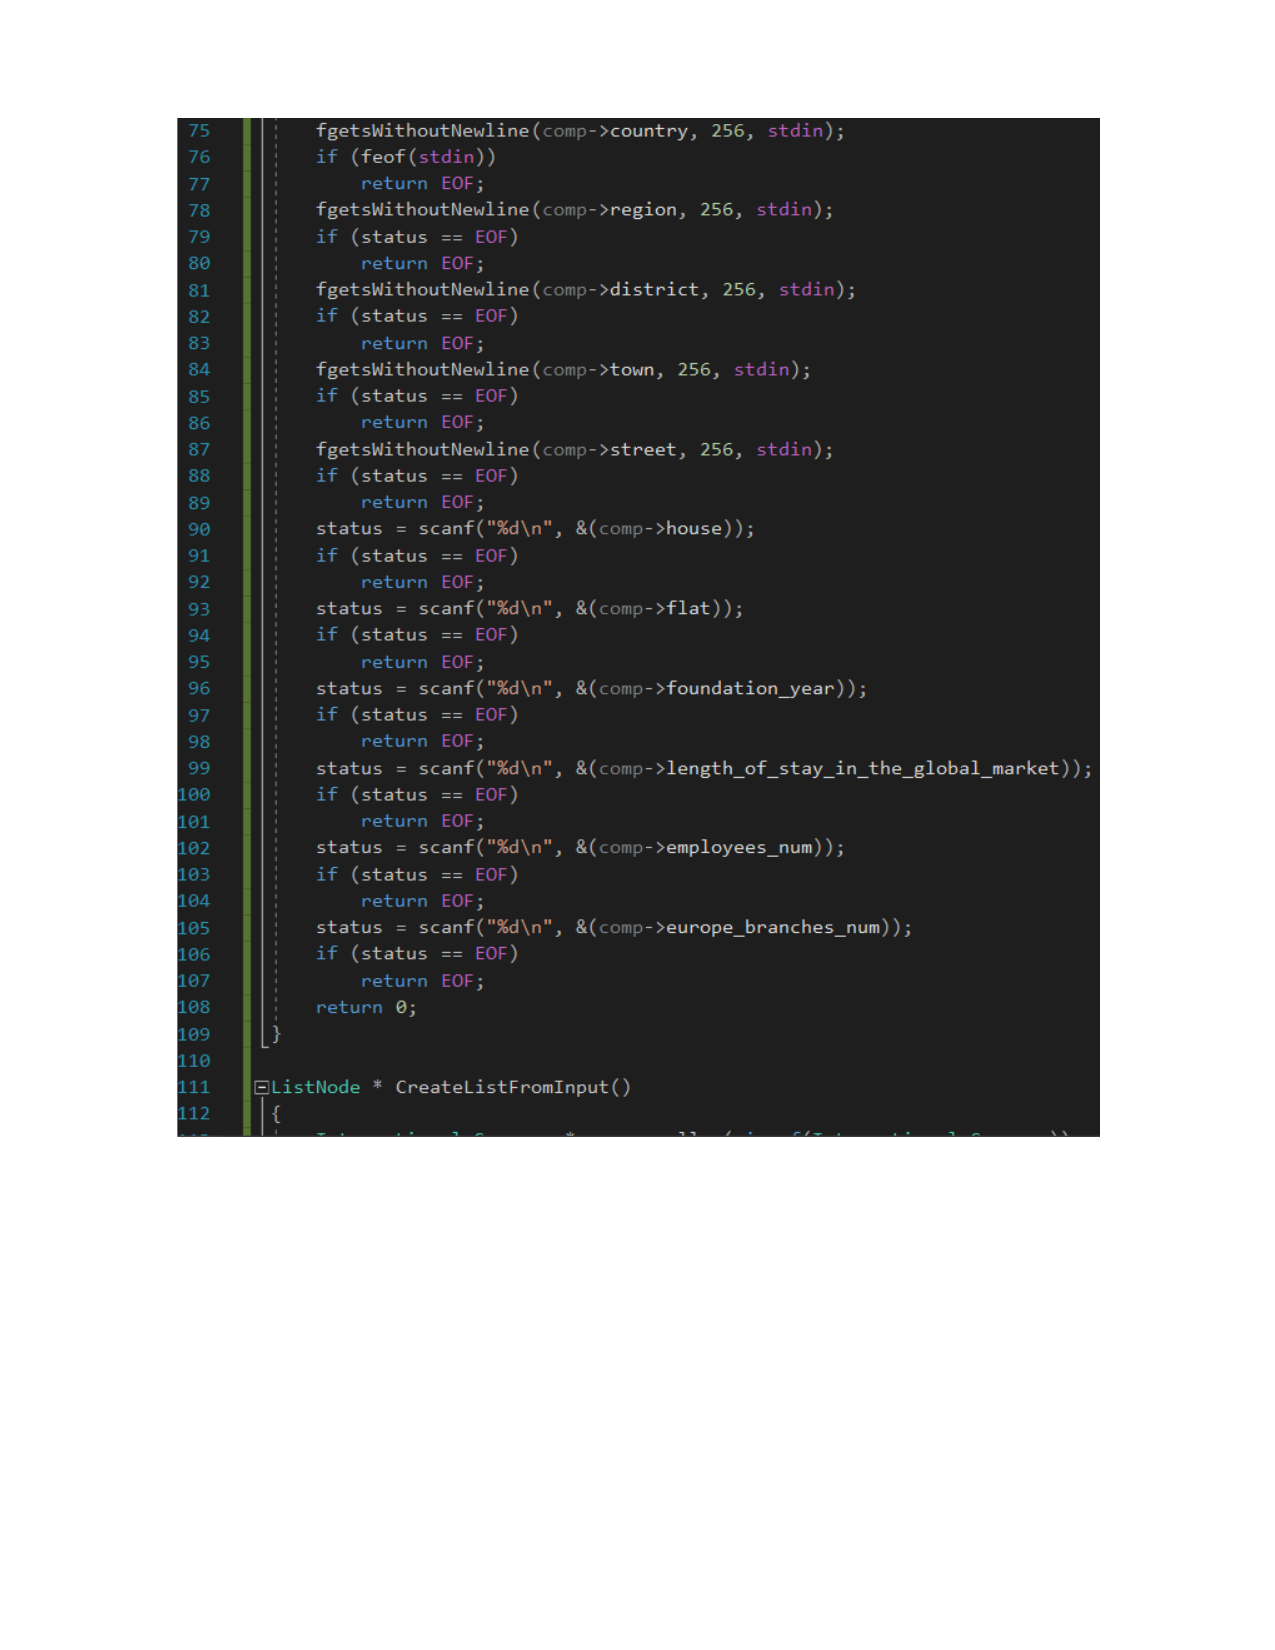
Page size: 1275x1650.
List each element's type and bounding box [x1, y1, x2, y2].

picture [177, 118, 1100, 1137]
